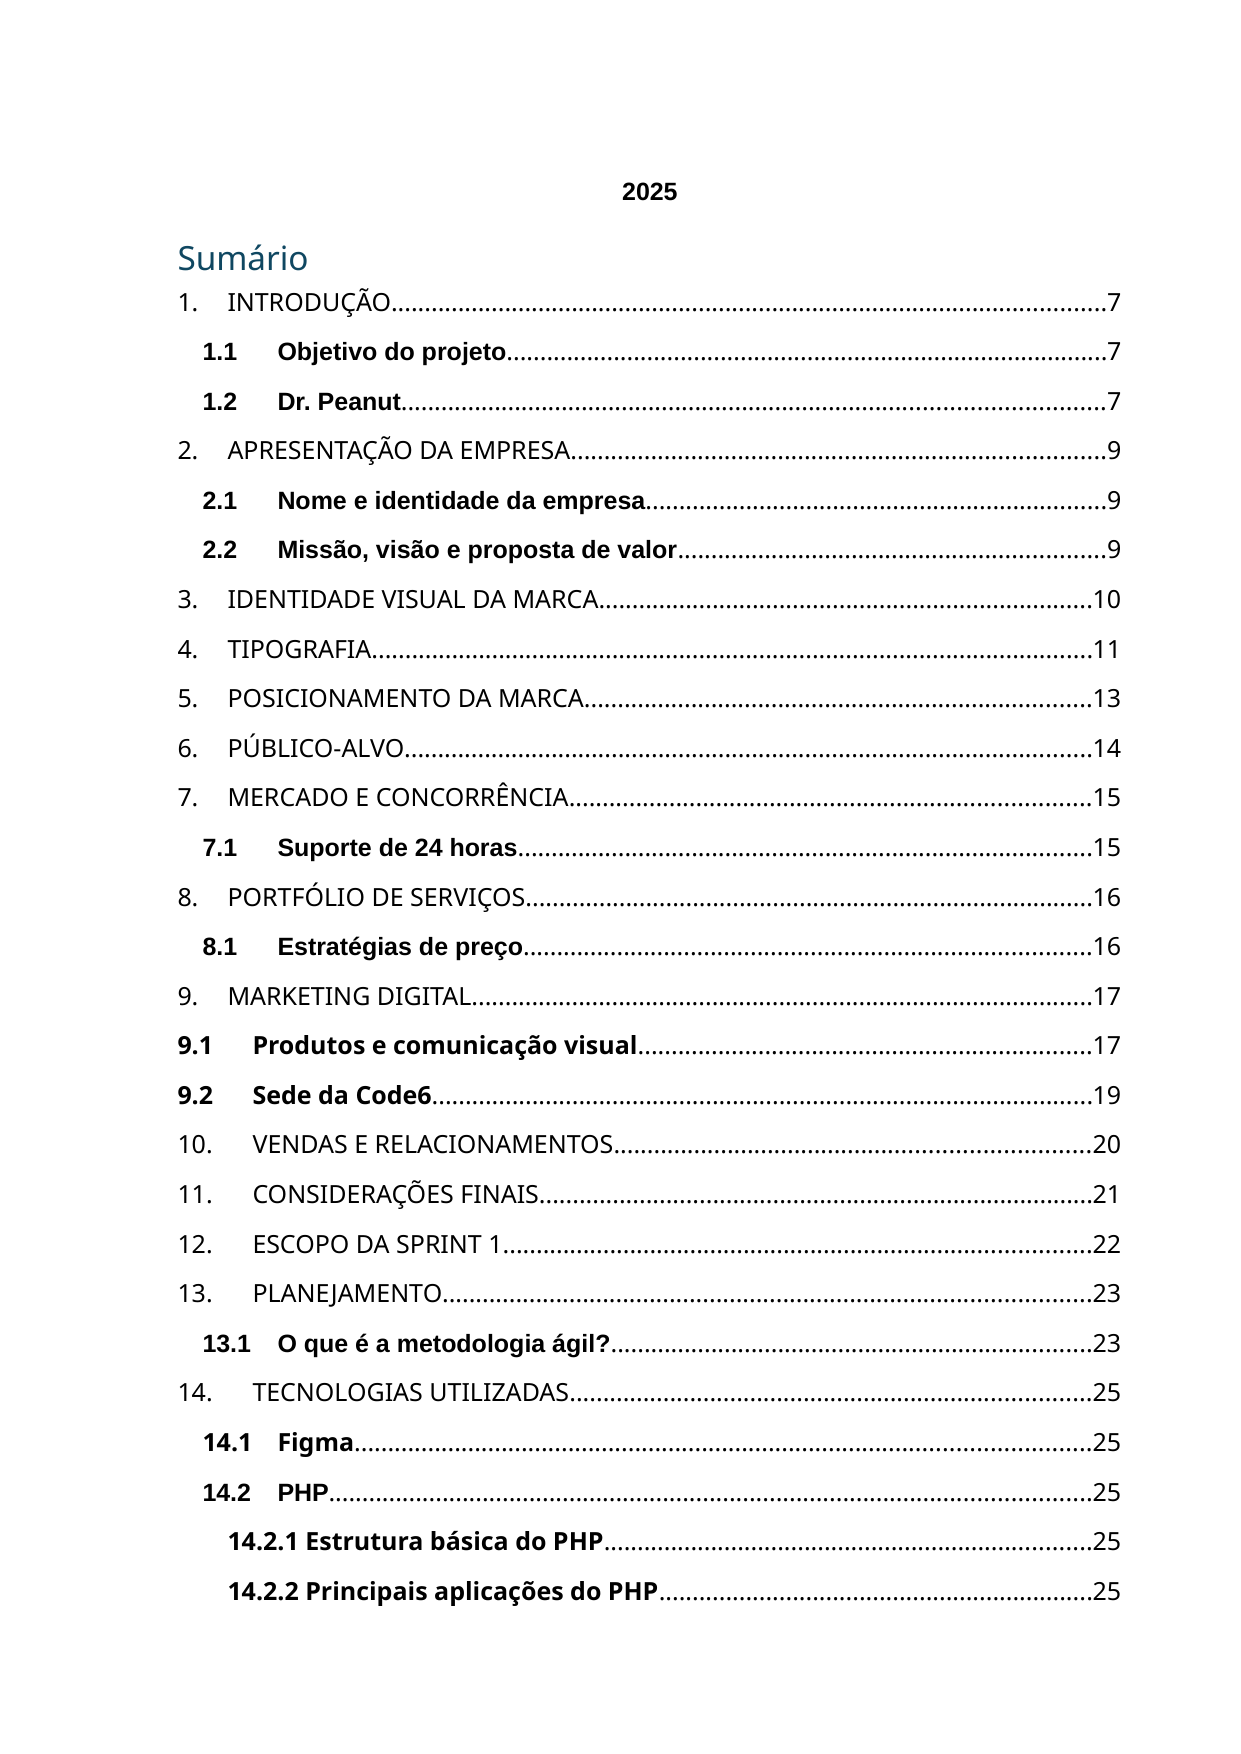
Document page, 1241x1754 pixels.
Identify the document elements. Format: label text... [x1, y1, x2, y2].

text 2025 [177, 177, 1122, 206]
